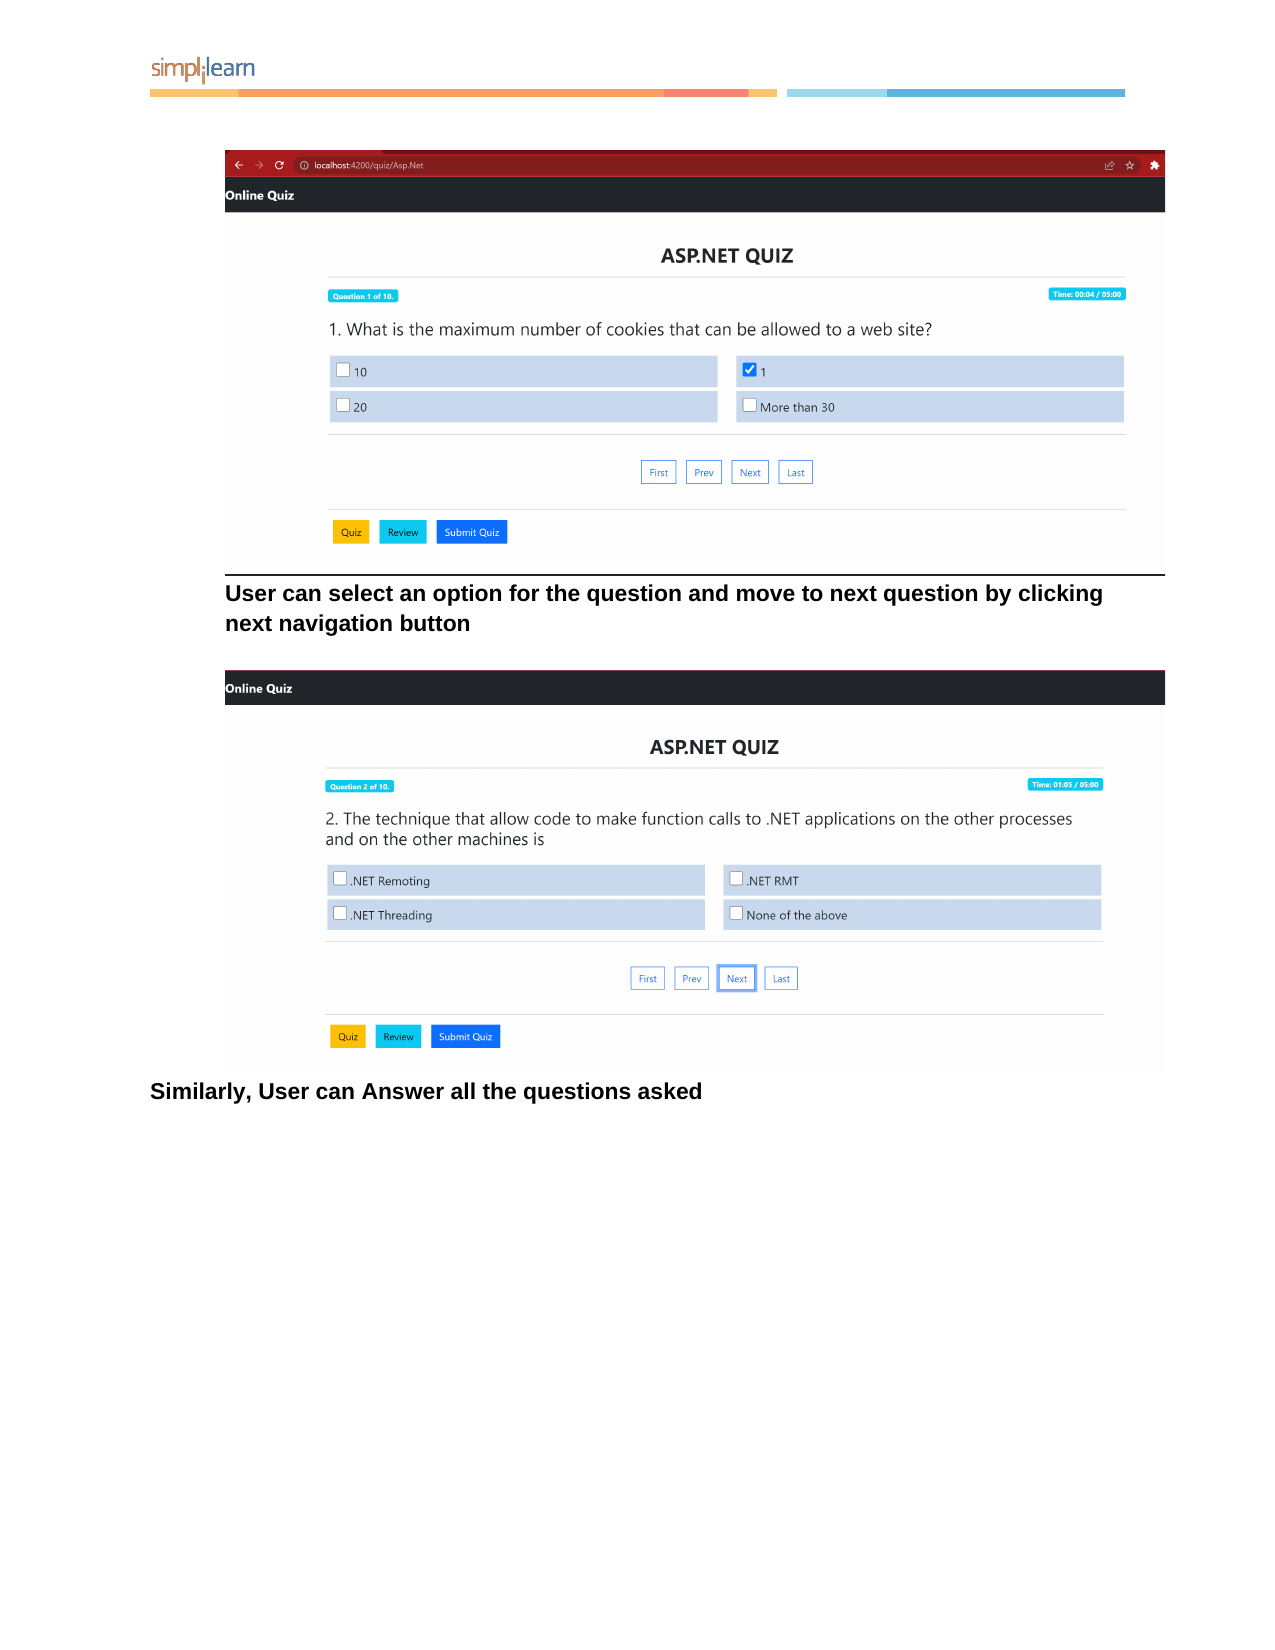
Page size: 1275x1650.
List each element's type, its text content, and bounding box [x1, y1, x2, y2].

text User can select an option for the question and move to next question by clicking next navigation button [225, 579, 1125, 636]
picture [150, 52, 1125, 97]
picture [225, 150, 1166, 576]
picture [225, 670, 1166, 1074]
